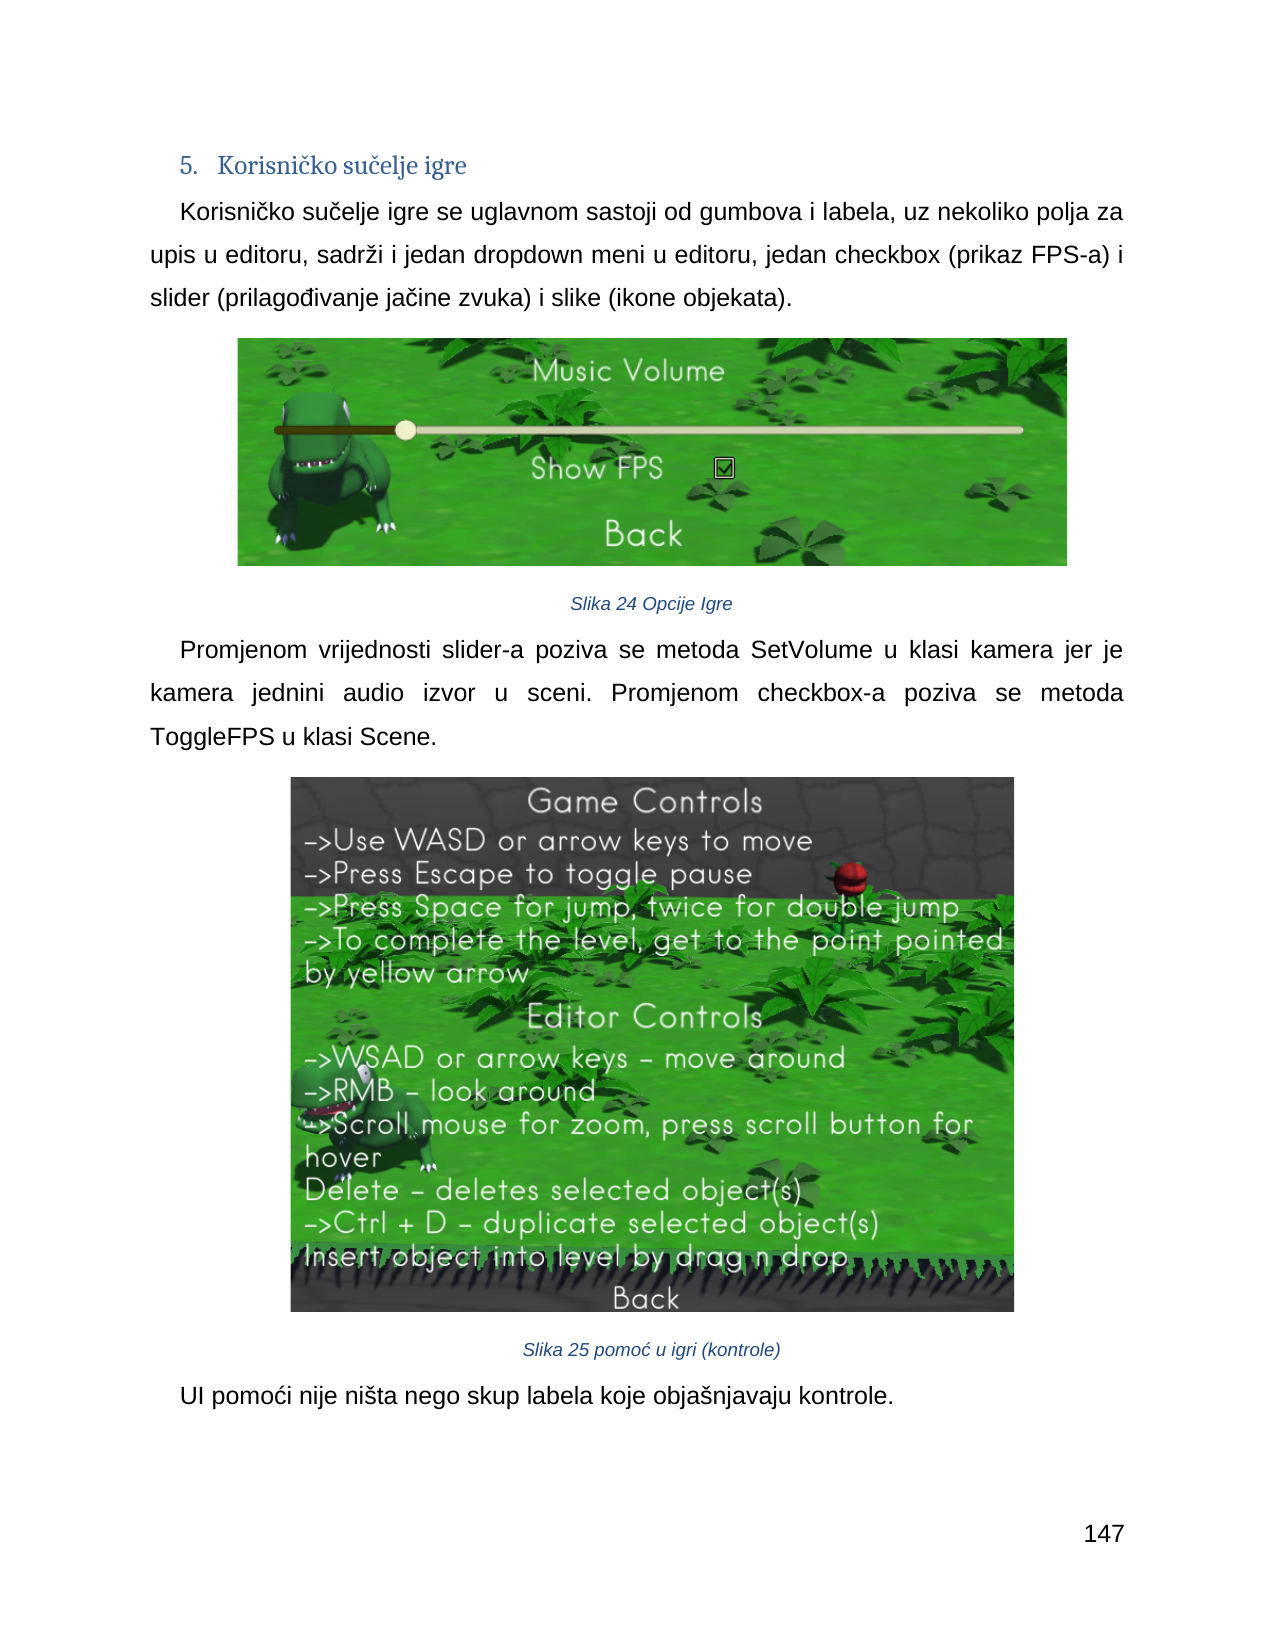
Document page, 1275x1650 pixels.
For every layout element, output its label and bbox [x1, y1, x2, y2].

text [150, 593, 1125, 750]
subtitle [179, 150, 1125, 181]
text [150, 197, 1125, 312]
picture [290, 777, 1015, 1312]
picture [237, 338, 1068, 566]
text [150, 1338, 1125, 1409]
